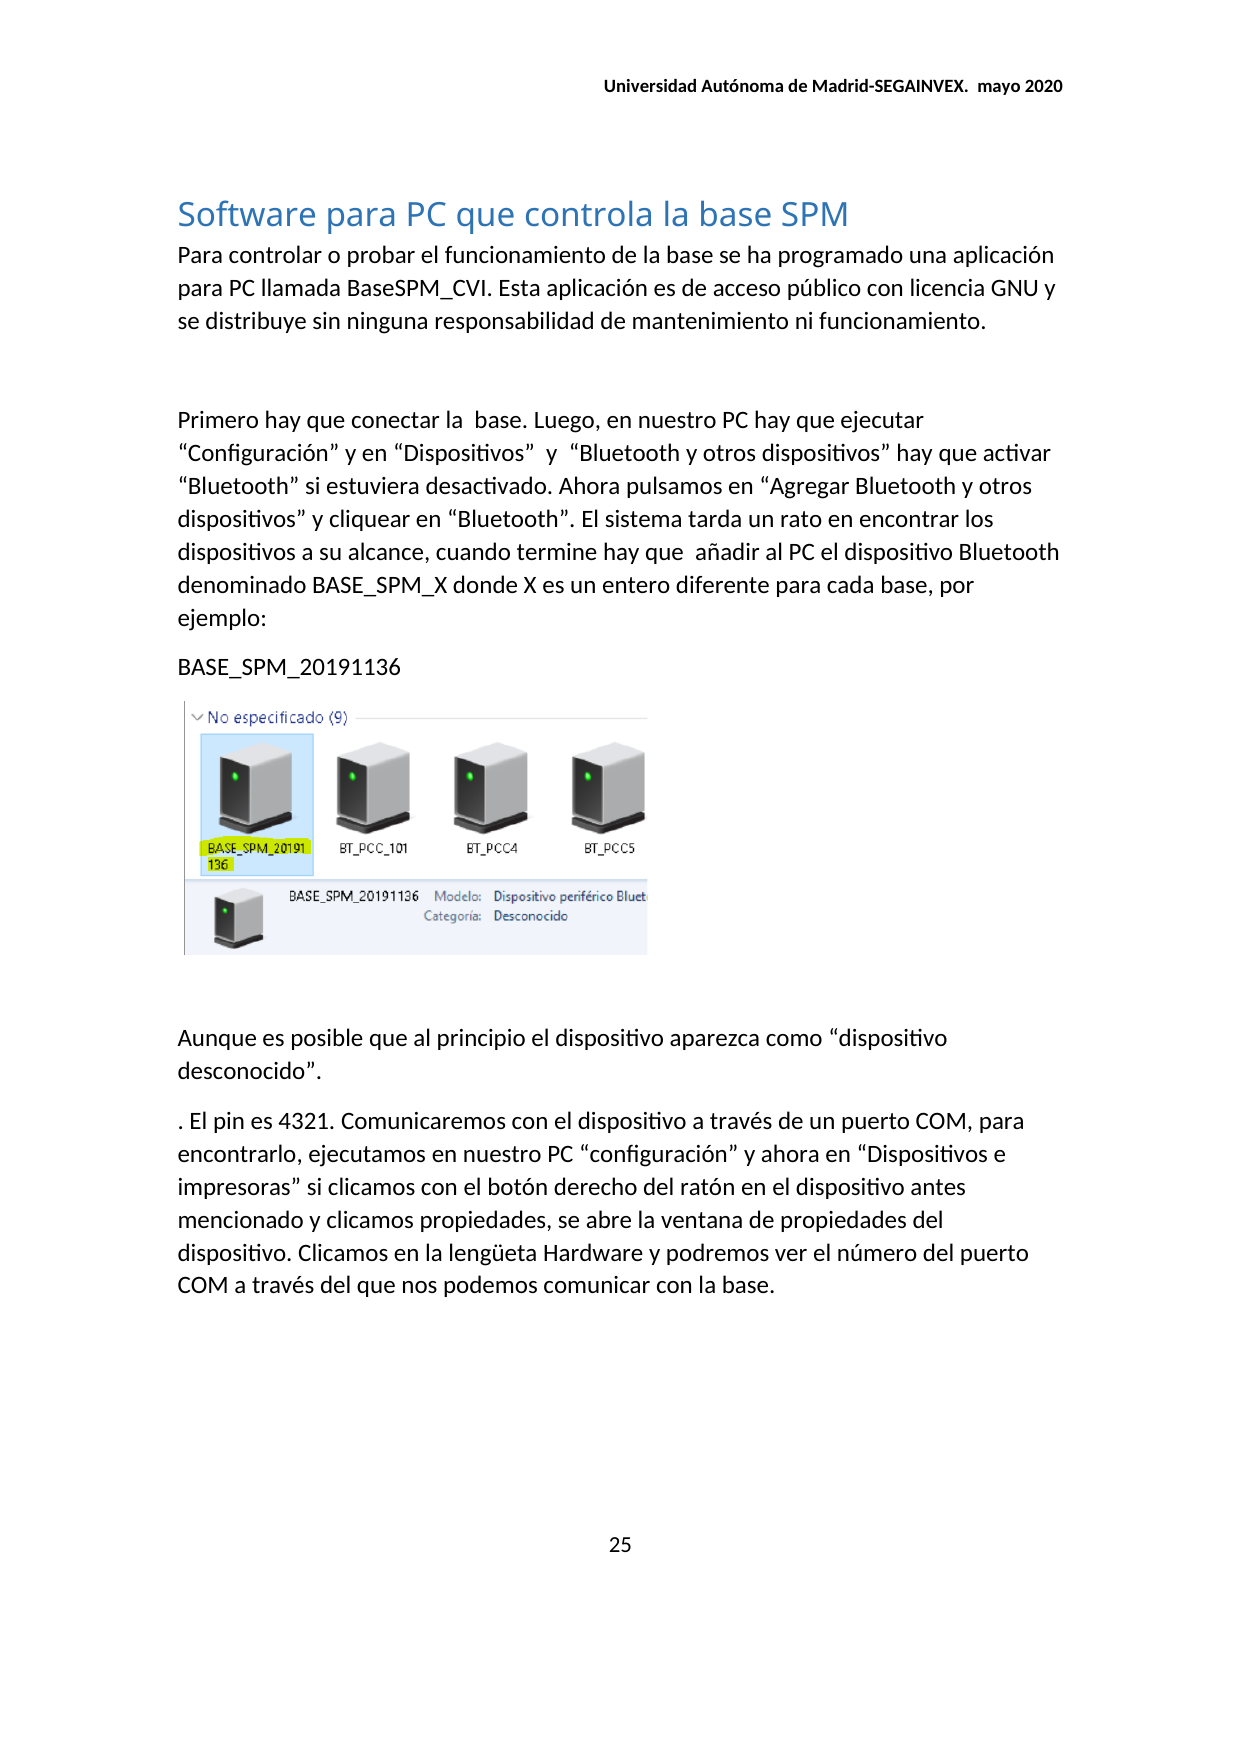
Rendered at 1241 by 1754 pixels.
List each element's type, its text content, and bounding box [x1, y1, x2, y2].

text . El pin es 4321. Comunicaremos con el dispositivo a través de un puerto COM, para encontrarlo, ejecutamos en nuestro PC “configuración” y ahora en “Dispositivos e impresoras” si clicamos con el botón derecho del ratón en el dispositivo antes mencionado y clicamos propiedades, se abre la ventana de propiedades del dispositivo. Clicamos en la lengüeta Hardware y podremos ver el número del puerto COM a través del que nos podemos comunicar con la base. [177, 1105, 1063, 1300]
subtitle Software para PC que controla la base SPM [177, 190, 1063, 236]
text Primero hay que conectar la base. Luego, en nuestro PC hay que ejecutar “Configuración” y en “Dispositivos” y “Bluetooth y otros dispositivos” hay que activar “Bluetooth” si estuviera desactivado. Ahora pulsamos en “Agregar Bluetooth y otros dispositivos” y cliquear en “Bluetooth”. El sistema tarda un rato en encontrar los dispositivos a su alcance, cuando termine hay que añadir al PC el dispositivo Bluetooth denominado BASE_SPM_X donde X es un entero diferente para cada base, por ejemplo: [177, 404, 1063, 632]
text BASE_SPM_20191136 [177, 651, 1063, 682]
picture [177, 701, 648, 955]
text Para controlar o probar el funcionamiento de la base se ha programado una aplicación para PC llamada BaseSPM_CVI. Esta aplicación es de acceso público con licencia GNU y se distribuye sin ninguna responsabilidad de mantenimiento ni funcionamiento. [177, 239, 1063, 336]
text Aunque es posible que al principio el dispositivo aparezca como “dispositivo desconocido”. [177, 1023, 1063, 1086]
